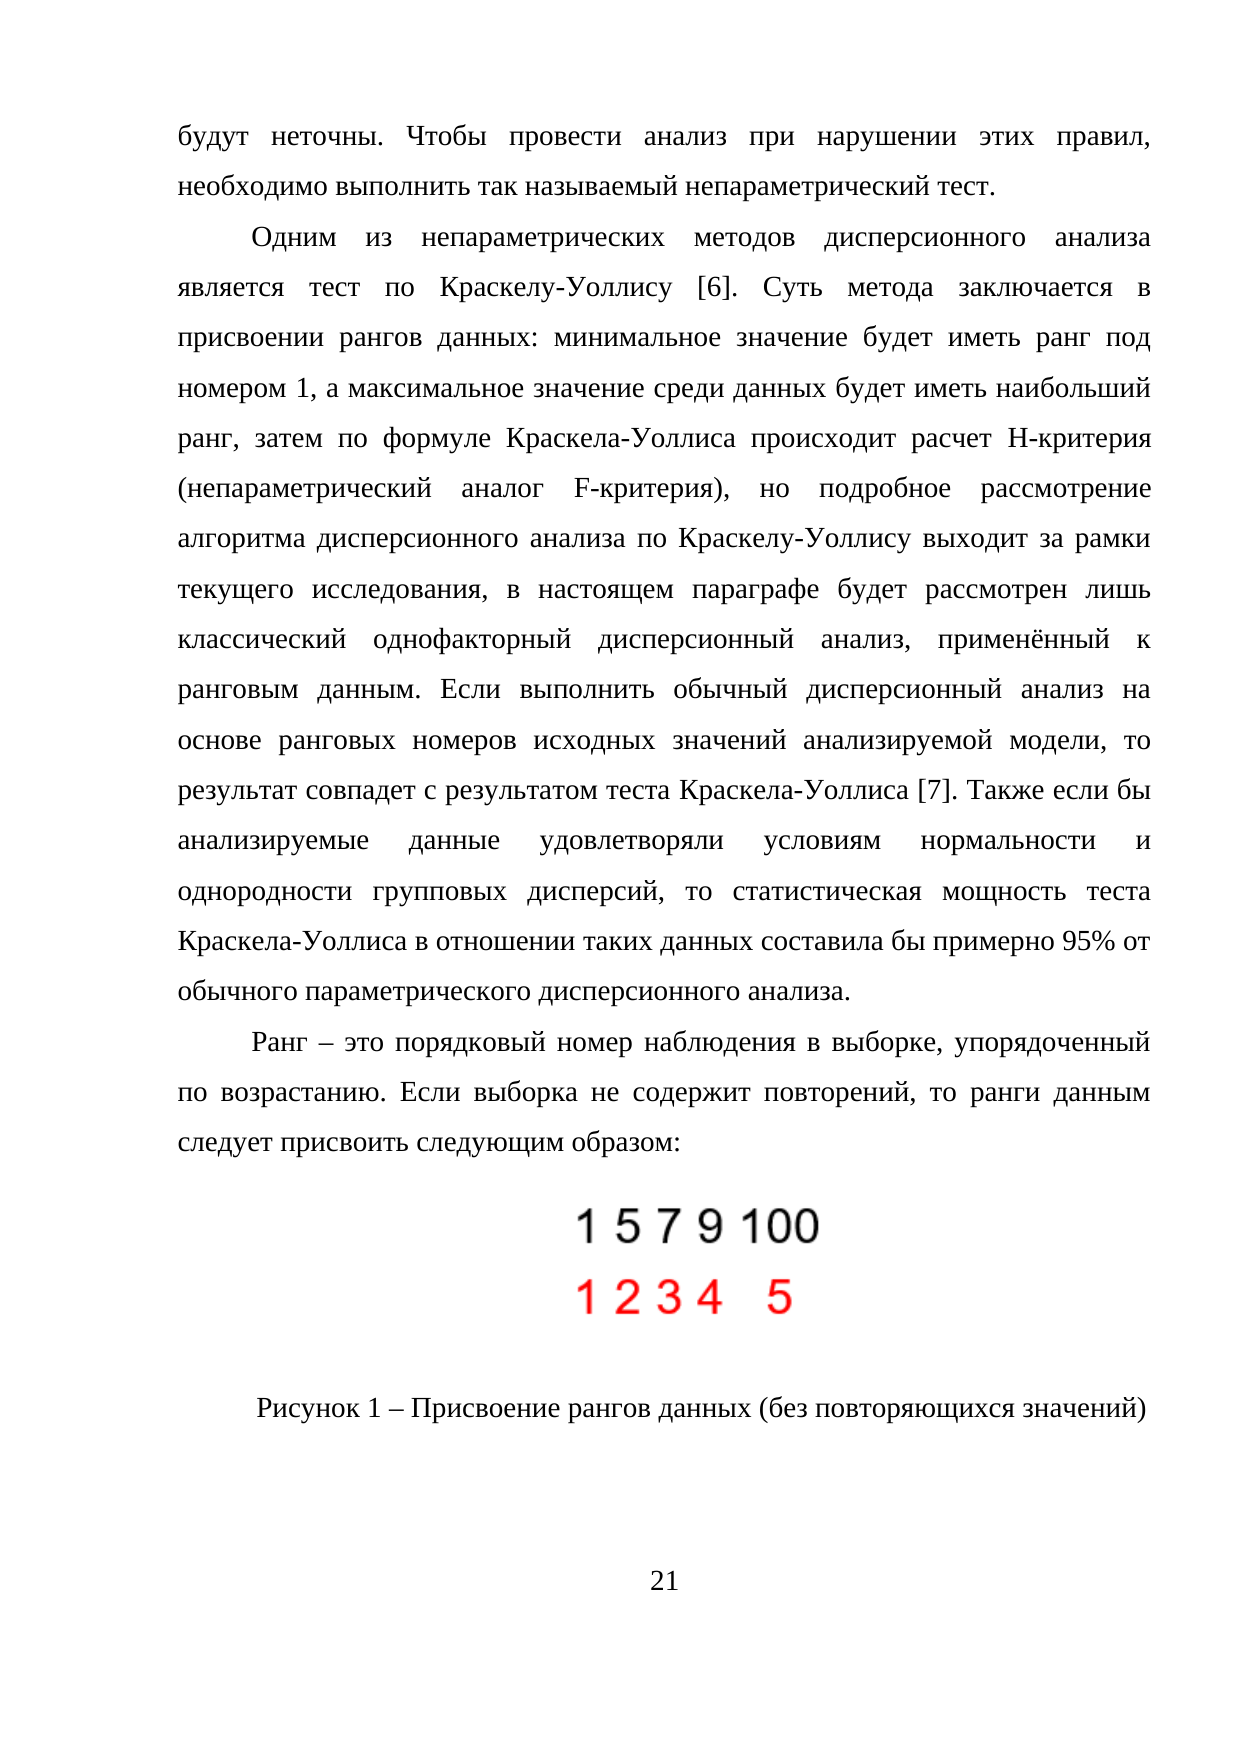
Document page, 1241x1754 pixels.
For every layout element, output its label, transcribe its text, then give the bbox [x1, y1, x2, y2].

text Одним из непараметрических методов дисперсионного анализа является тест по Краскелу-Уоллису [6]. Суть метода заключается в присвоении рангов данных: минимальное значение будет иметь ранг под номером 1, а максимальное значение среди данных будет иметь наибольший ранг, затем по формуле Краскела-Уоллиса происходит расчет H-критерия (непараметрический аналог F-критерия), но подробное рассмотрение алгоритма дисперсионного анализа по Краскелу-Уоллису выходит за рамки текущего исследования, в настоящем параграфе будет рассмотрен лишь классический однофакторный дисперсионный анализ, применённый к ранговым данным. Если выполнить обычный дисперсионный анализ на основе ранговых номеров исходных значений анализируемой модели, то результат совпадет с результатом теста Краскела-Уоллиса [7]. Также если бы анализируемые данные удовлетворяли условиям нормальности и однородности групповых дисперсий, то статистическая мощность теста Краскела-Уоллиса в отношении таких данных составила бы примерно 95% от обычного параметрического дисперсионного анализа. [177, 219, 1152, 1007]
picture [539, 1174, 864, 1374]
text Ранг – это порядковый номер наблюдения в выборке, упорядоченный по возрастанию. Если выборка не содержит повторений, то ранги данным следует присвоить следующим образом: [177, 1024, 1152, 1158]
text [177, 118, 1152, 202]
text Рисунок 1 – Присвоение рангов данных (без повторяющихся значений) [177, 1390, 1152, 1424]
